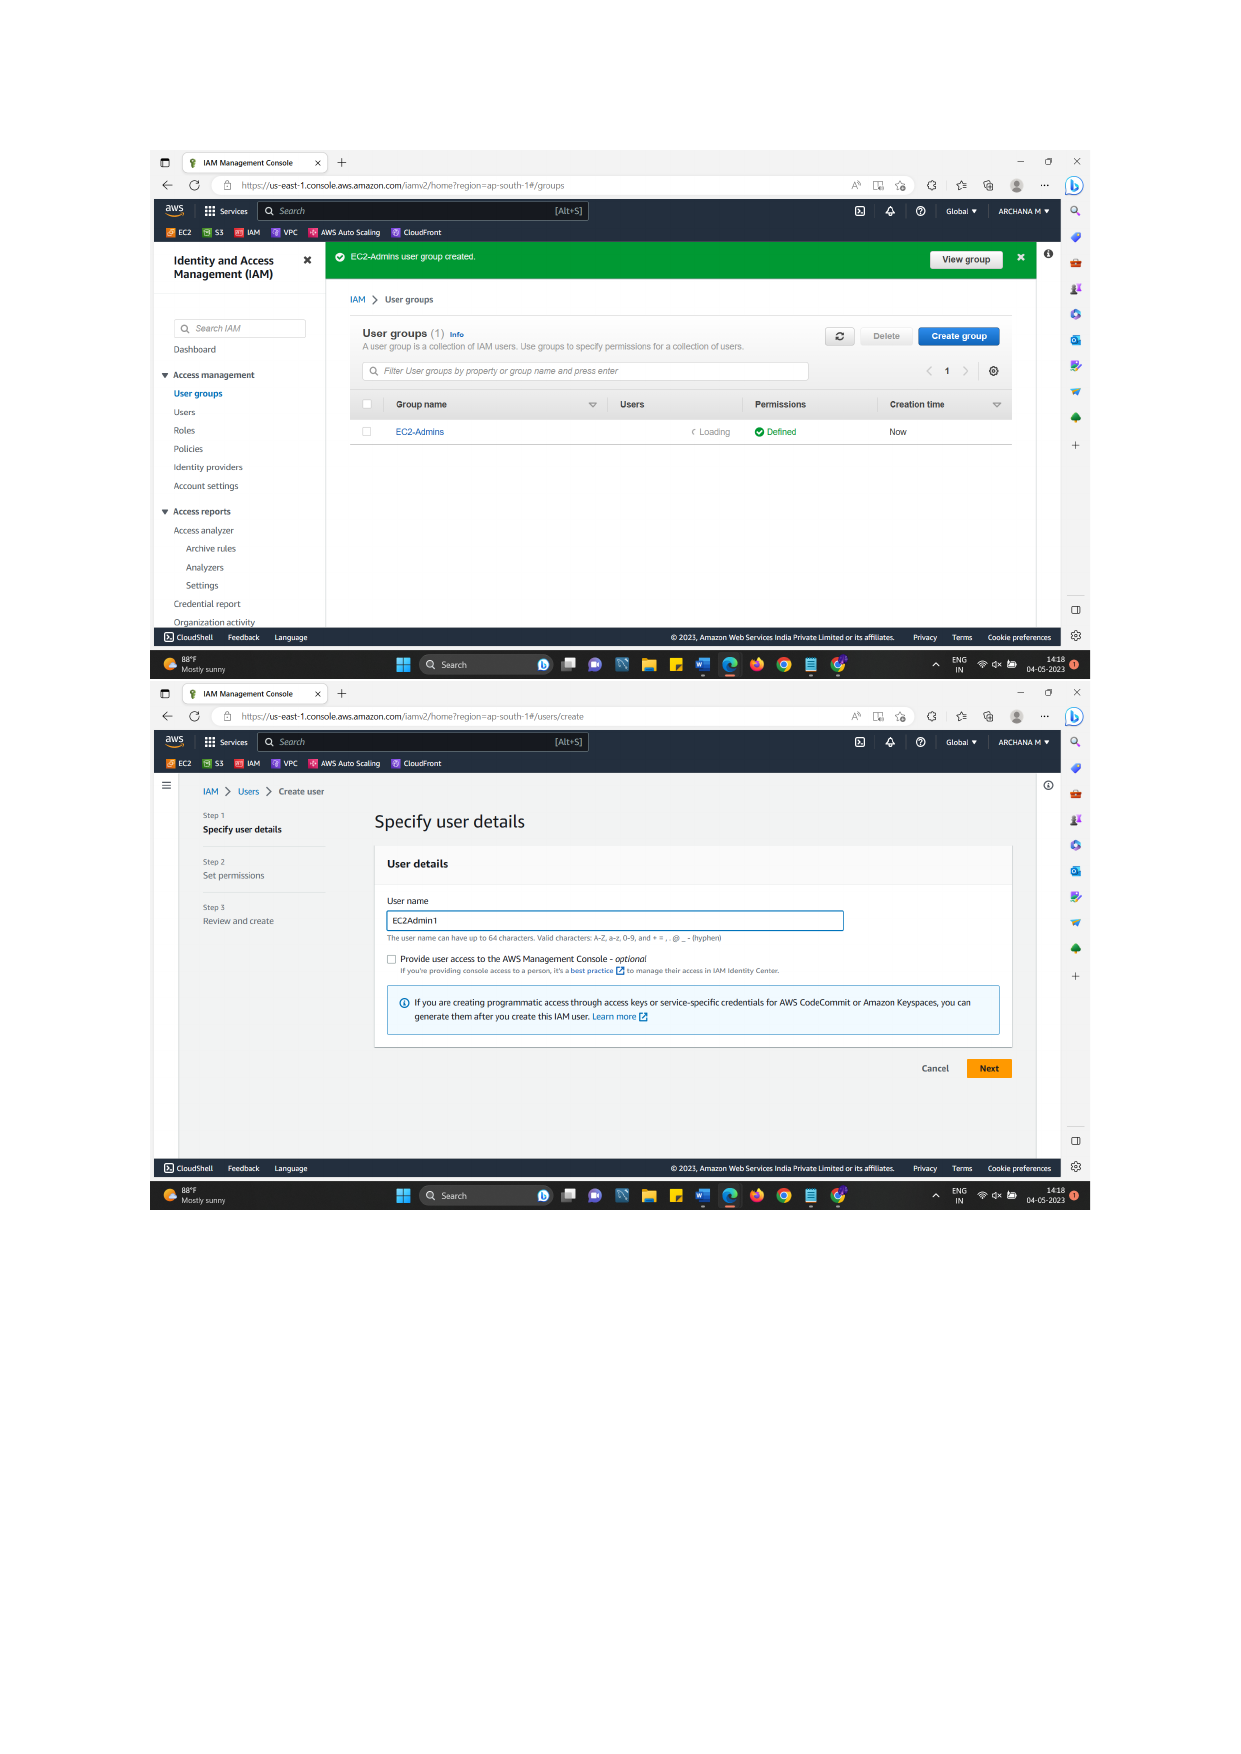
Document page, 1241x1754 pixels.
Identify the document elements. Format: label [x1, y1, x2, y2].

picture [150, 150, 1091, 679]
picture [150, 681, 1091, 1210]
